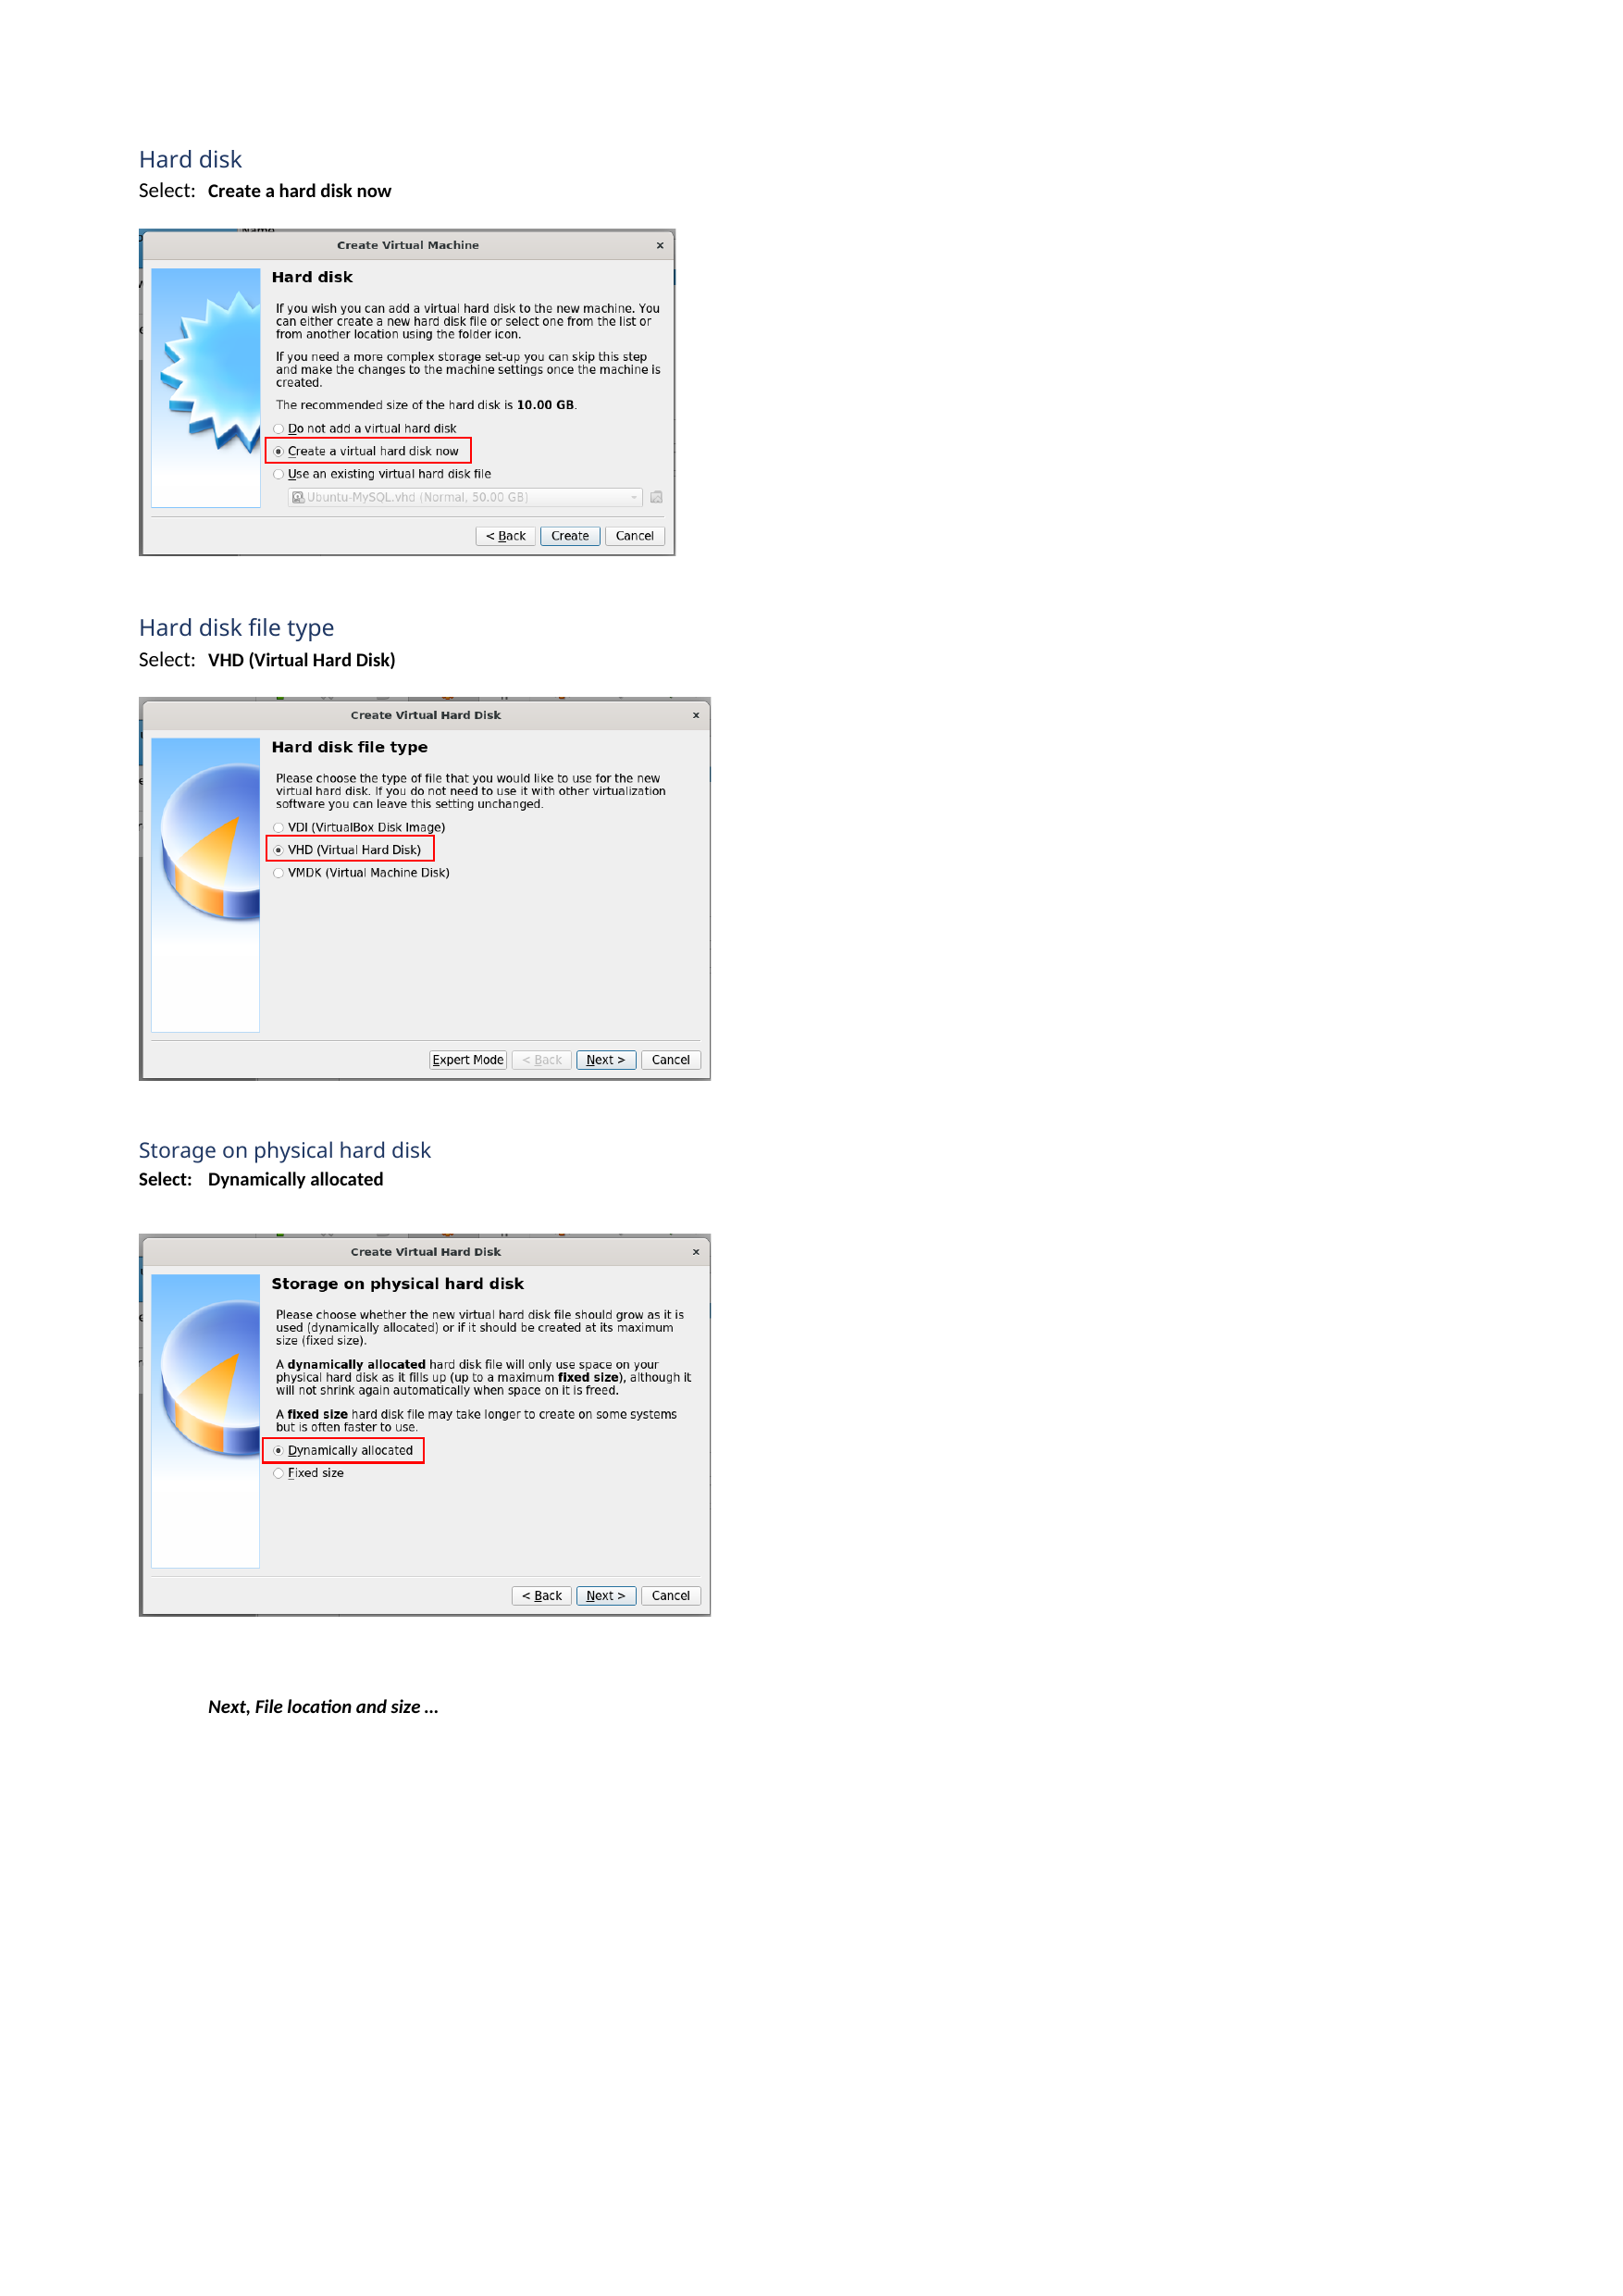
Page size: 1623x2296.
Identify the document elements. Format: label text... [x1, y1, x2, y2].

text Select: Create a hard disk now [139, 177, 1484, 203]
picture [139, 1234, 712, 1617]
subtitle Hard disk [139, 143, 1484, 174]
text Select: Dynamically allocated [139, 1167, 1484, 1191]
text Select: VHD (Virtual Hard Disk) [139, 646, 1484, 672]
picture [139, 697, 712, 1081]
subtitle Hard disk file type [139, 612, 1484, 643]
subtitle Storage on physical hard disk [139, 1136, 1484, 1165]
text Next, File location and size … [139, 1694, 1484, 1718]
picture [139, 229, 676, 556]
